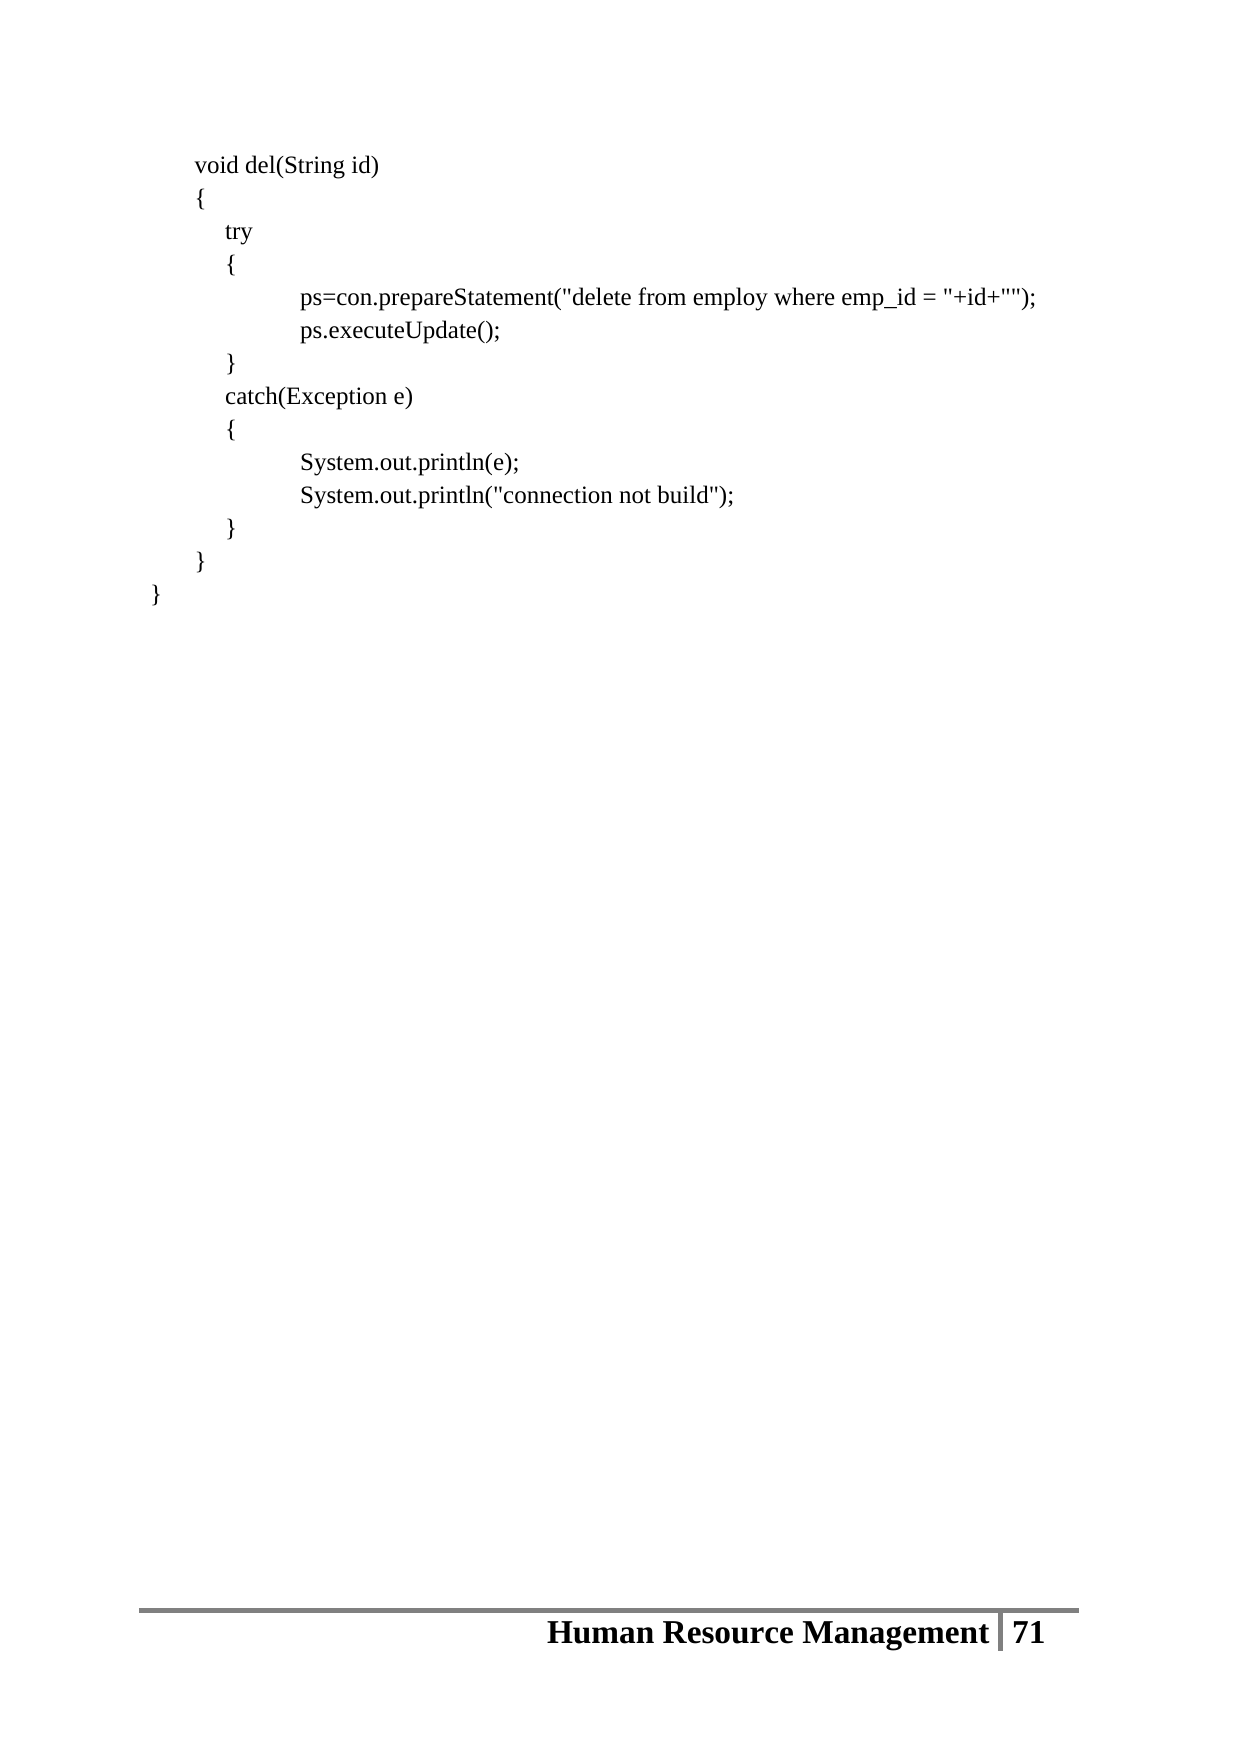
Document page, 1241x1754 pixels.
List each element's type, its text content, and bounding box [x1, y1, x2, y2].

text } [194, 513, 1090, 542]
text } [150, 579, 1090, 608]
text } [194, 546, 1090, 575]
text ps=con.prepareStatement("delete from employ where emp_id = "+id+""); [269, 282, 1090, 311]
text ps.executeUpdate(); [239, 315, 1090, 344]
text System.out.println(e); [269, 447, 1090, 476]
text } [194, 348, 1090, 377]
text { [194, 183, 1090, 212]
text void del(String id) [194, 150, 1090, 179]
text System.out.println("connection not build"); [239, 480, 1090, 509]
text { [194, 249, 1090, 278]
text catch(Exception e) [194, 381, 1090, 410]
text { [194, 414, 1090, 443]
text try [194, 216, 1090, 245]
